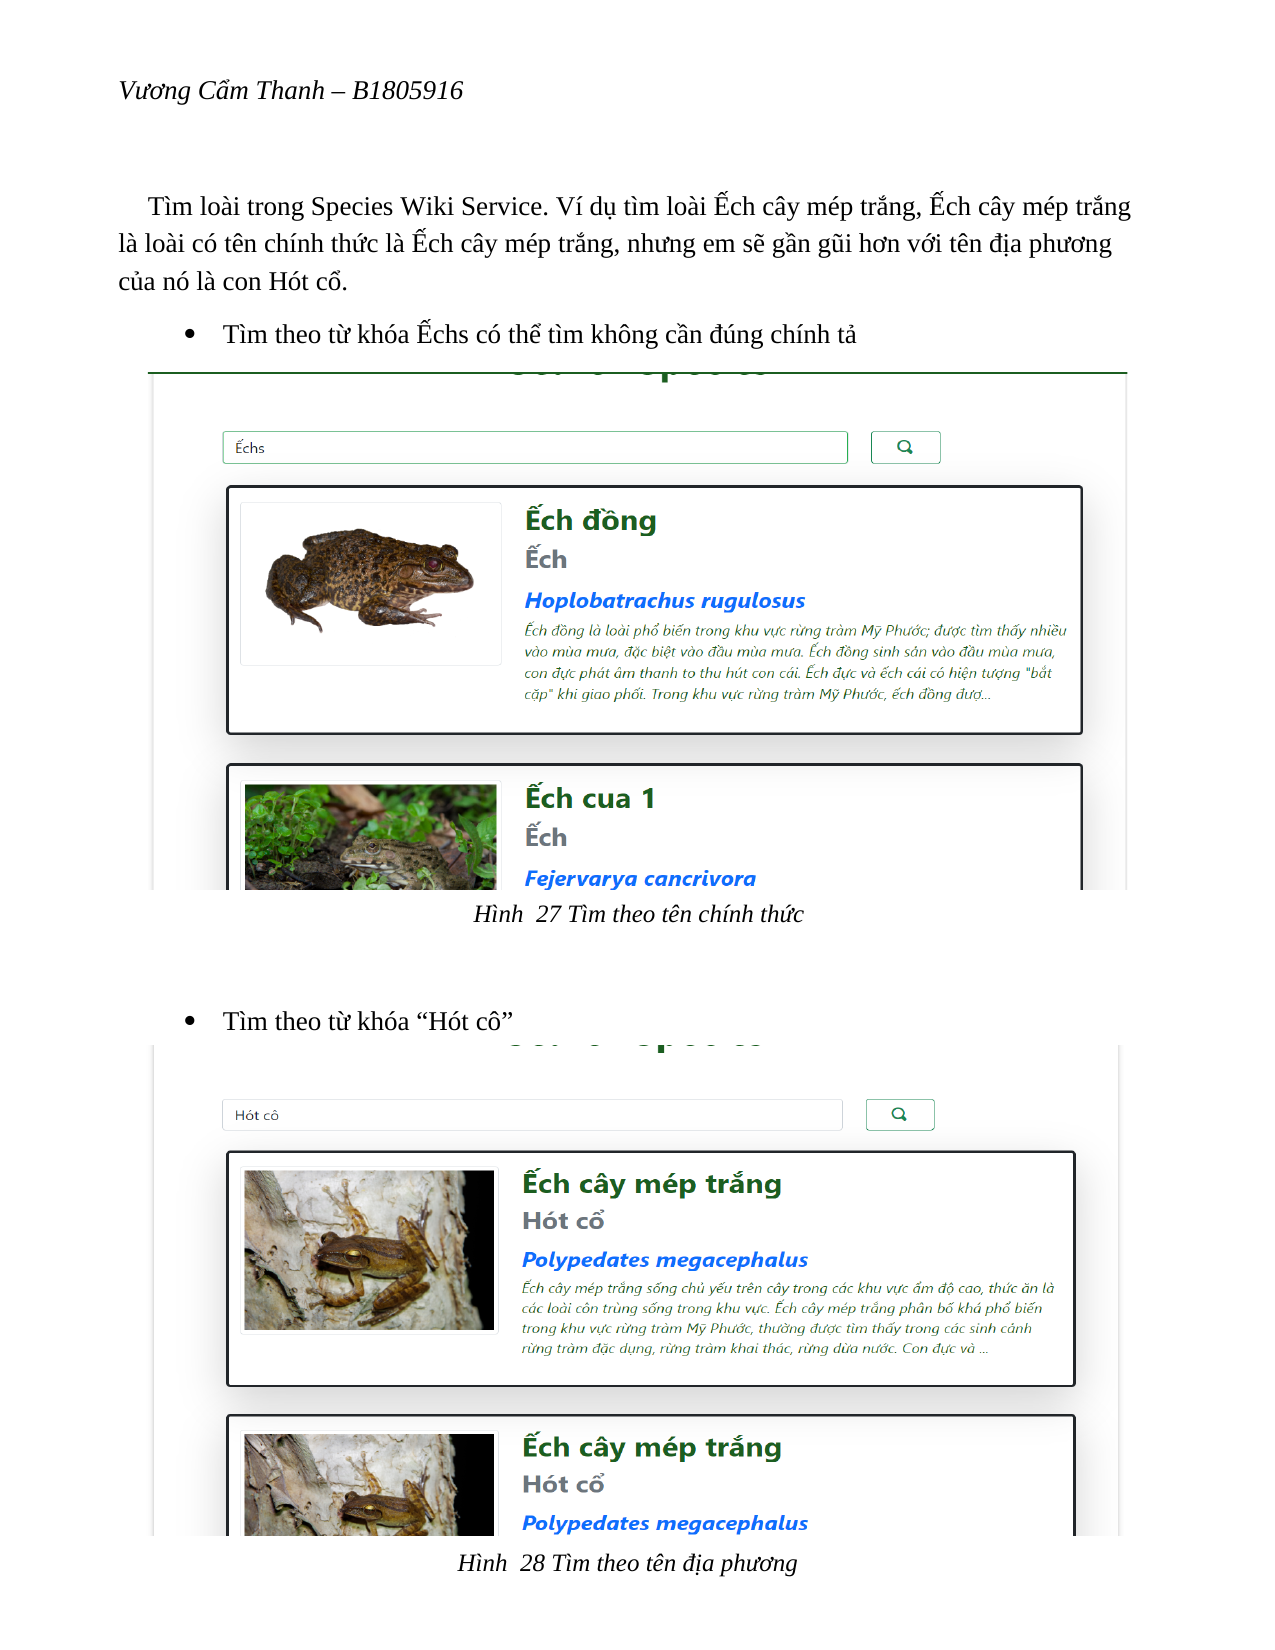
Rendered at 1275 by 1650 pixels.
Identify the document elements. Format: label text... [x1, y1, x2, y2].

picture [147, 372, 1128, 890]
list Tìm theo từ khóa Ếchs có thể tìm không cần đúng chính tả [185, 319, 1157, 350]
picture [144, 1045, 1124, 1536]
list Tìm theo từ khóa “Hót cô” [185, 1005, 1157, 1036]
text Tìm loài trong Species Wiki Service. Ví dụ tìm loài Ếch cây mép trắng, Ếch cây mép trắng là loài có tên chính thức là Ếch cây mép trắng, nhưng em sẽ gần gũi hơn với tên địa phương của nó là con Hót cổ. [118, 190, 1157, 296]
